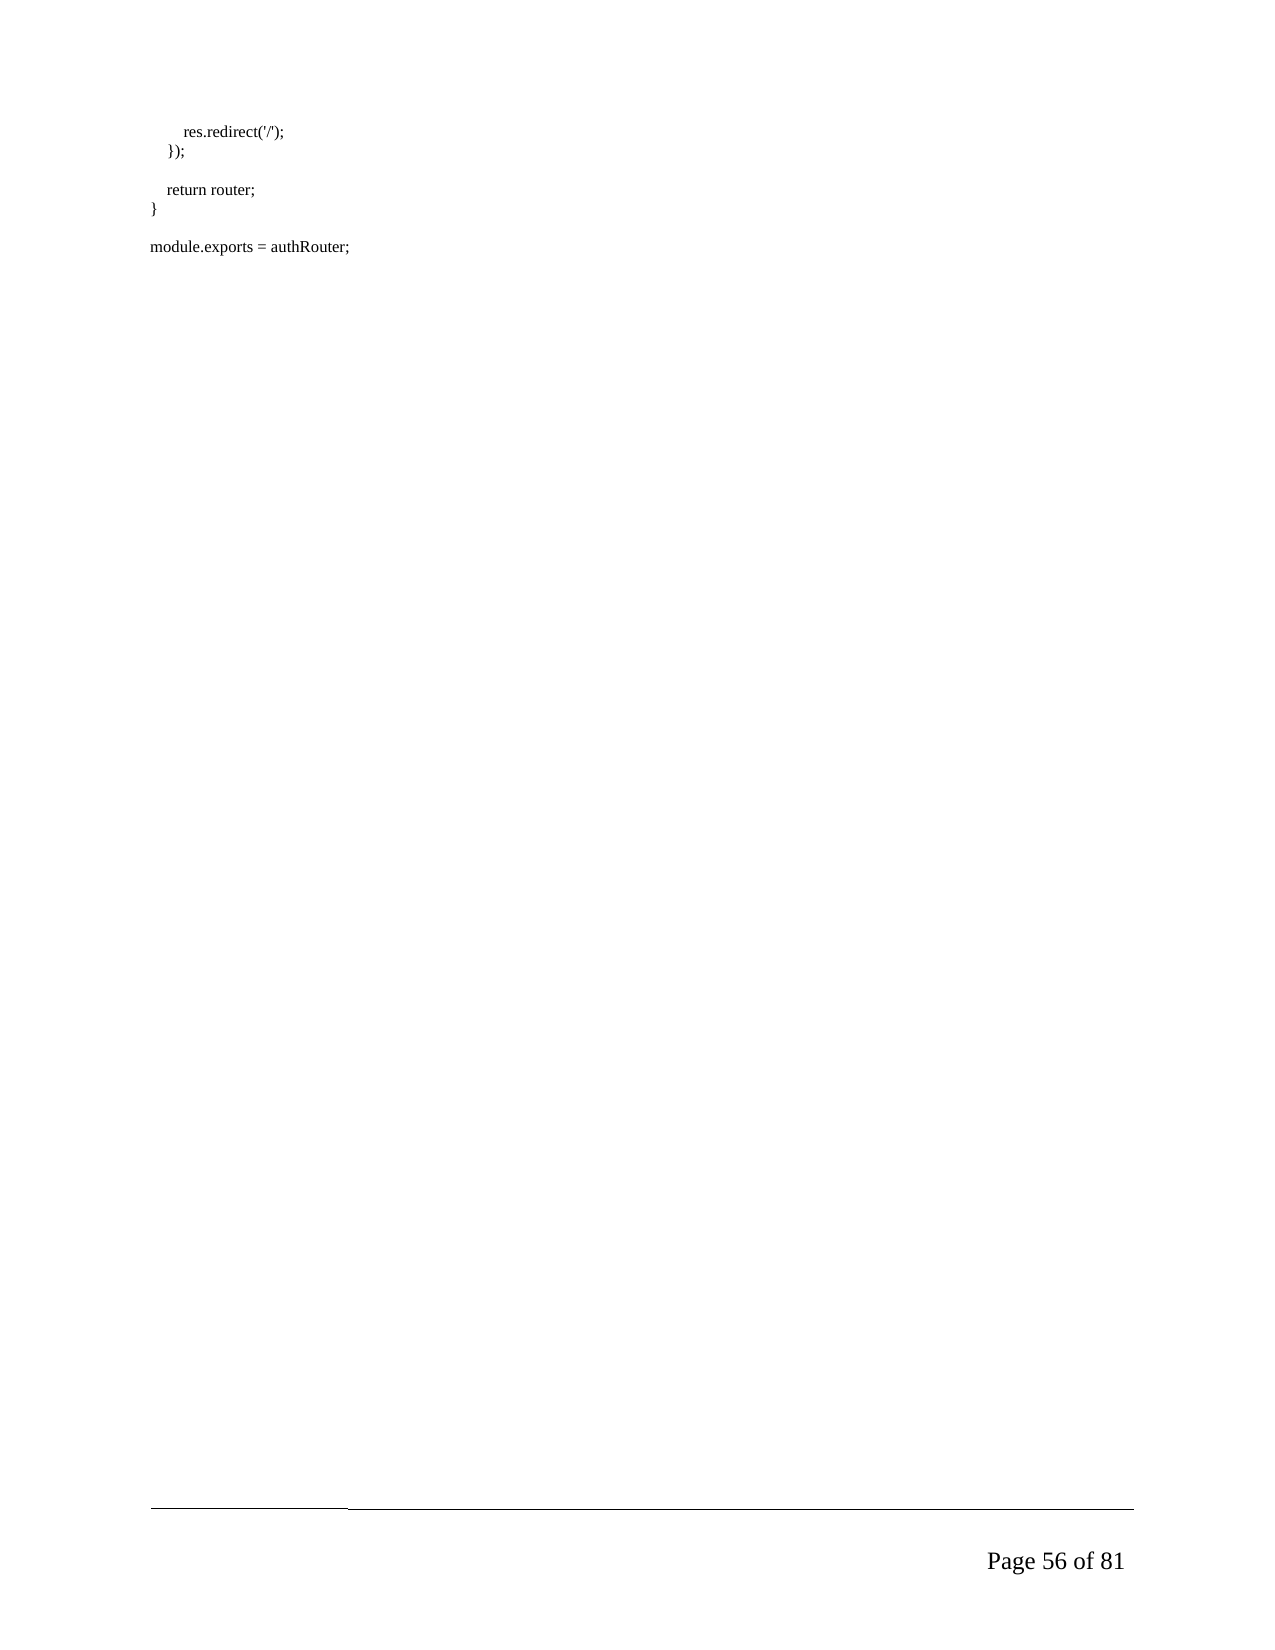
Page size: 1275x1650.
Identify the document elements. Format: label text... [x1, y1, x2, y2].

text module.exports = authRouter; [150, 237, 1125, 256]
text }); [150, 141, 1125, 160]
text return router; [150, 179, 1125, 198]
text } [150, 198, 1125, 218]
text res.redirect('/'); [150, 122, 1125, 141]
